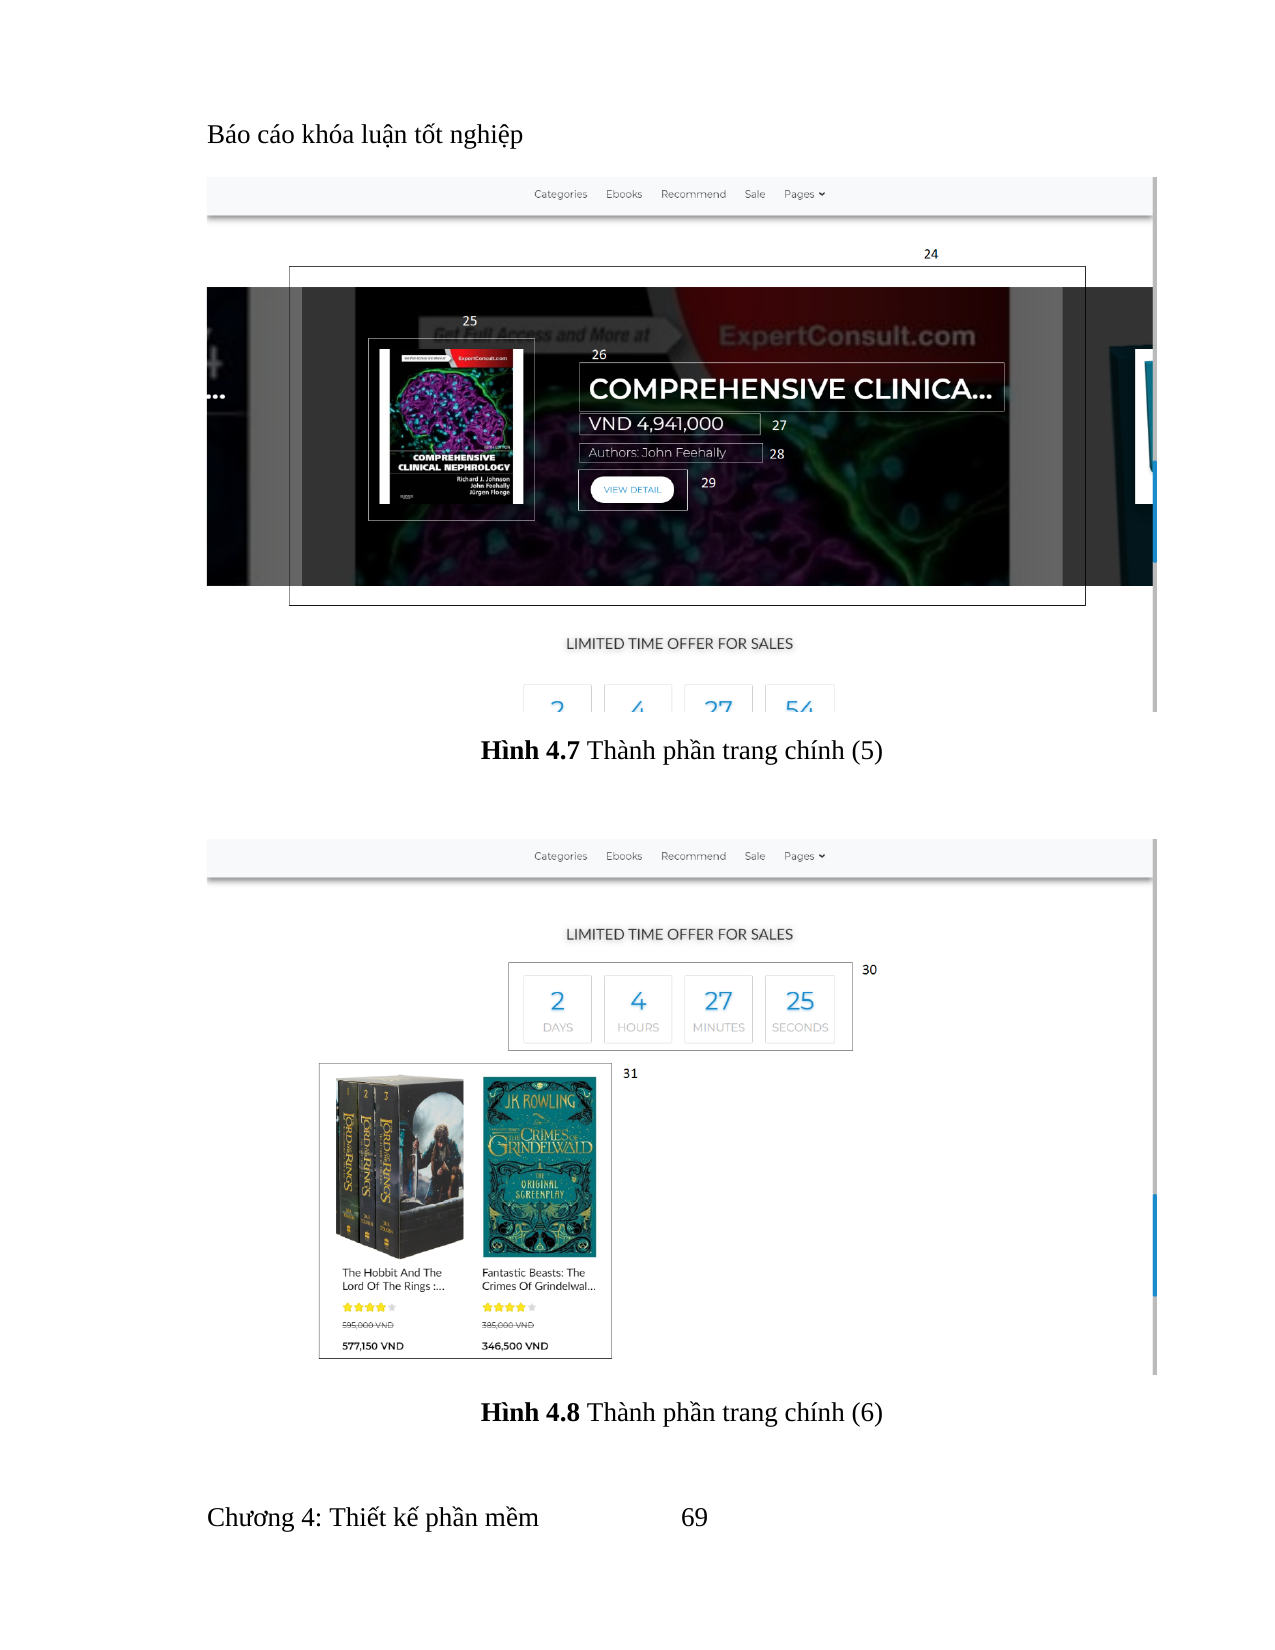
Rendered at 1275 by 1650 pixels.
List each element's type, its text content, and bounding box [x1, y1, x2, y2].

text Hình 4.7 Thành phần trang chính (5) [207, 734, 1157, 765]
text Hình 4.8 Thành phần trang chính (6) [207, 1396, 1157, 1428]
picture [206, 177, 1157, 712]
picture [206, 839, 1157, 1375]
